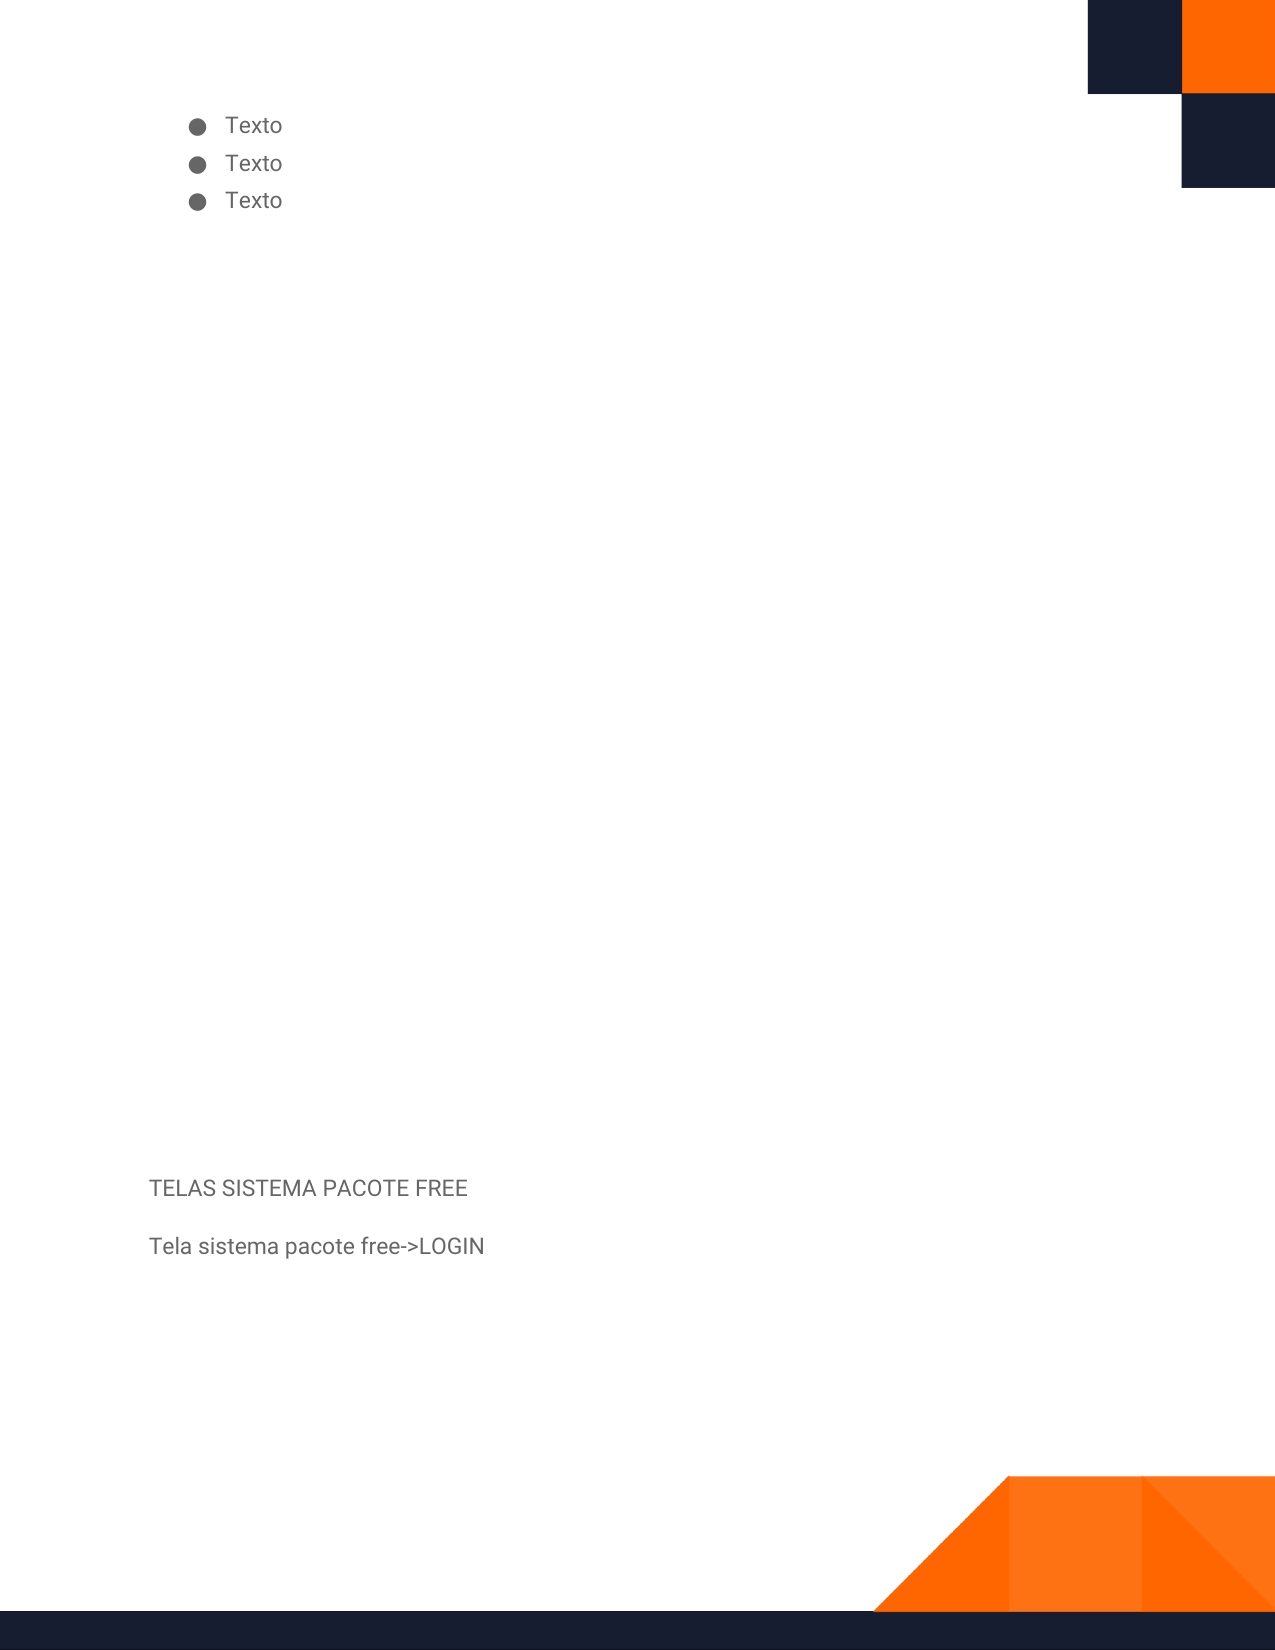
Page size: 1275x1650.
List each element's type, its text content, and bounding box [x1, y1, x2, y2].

text TELAS SISTEMA PACOTE FREE [148, 1175, 1125, 1202]
picture [0, 1475, 1275, 1650]
picture [1087, 0, 1275, 188]
list Texto [187, 113, 1125, 139]
list Texto [187, 150, 1125, 177]
list Texto [187, 187, 1125, 214]
text Tela sistema pacote free->LOGIN [148, 1233, 1125, 1260]
